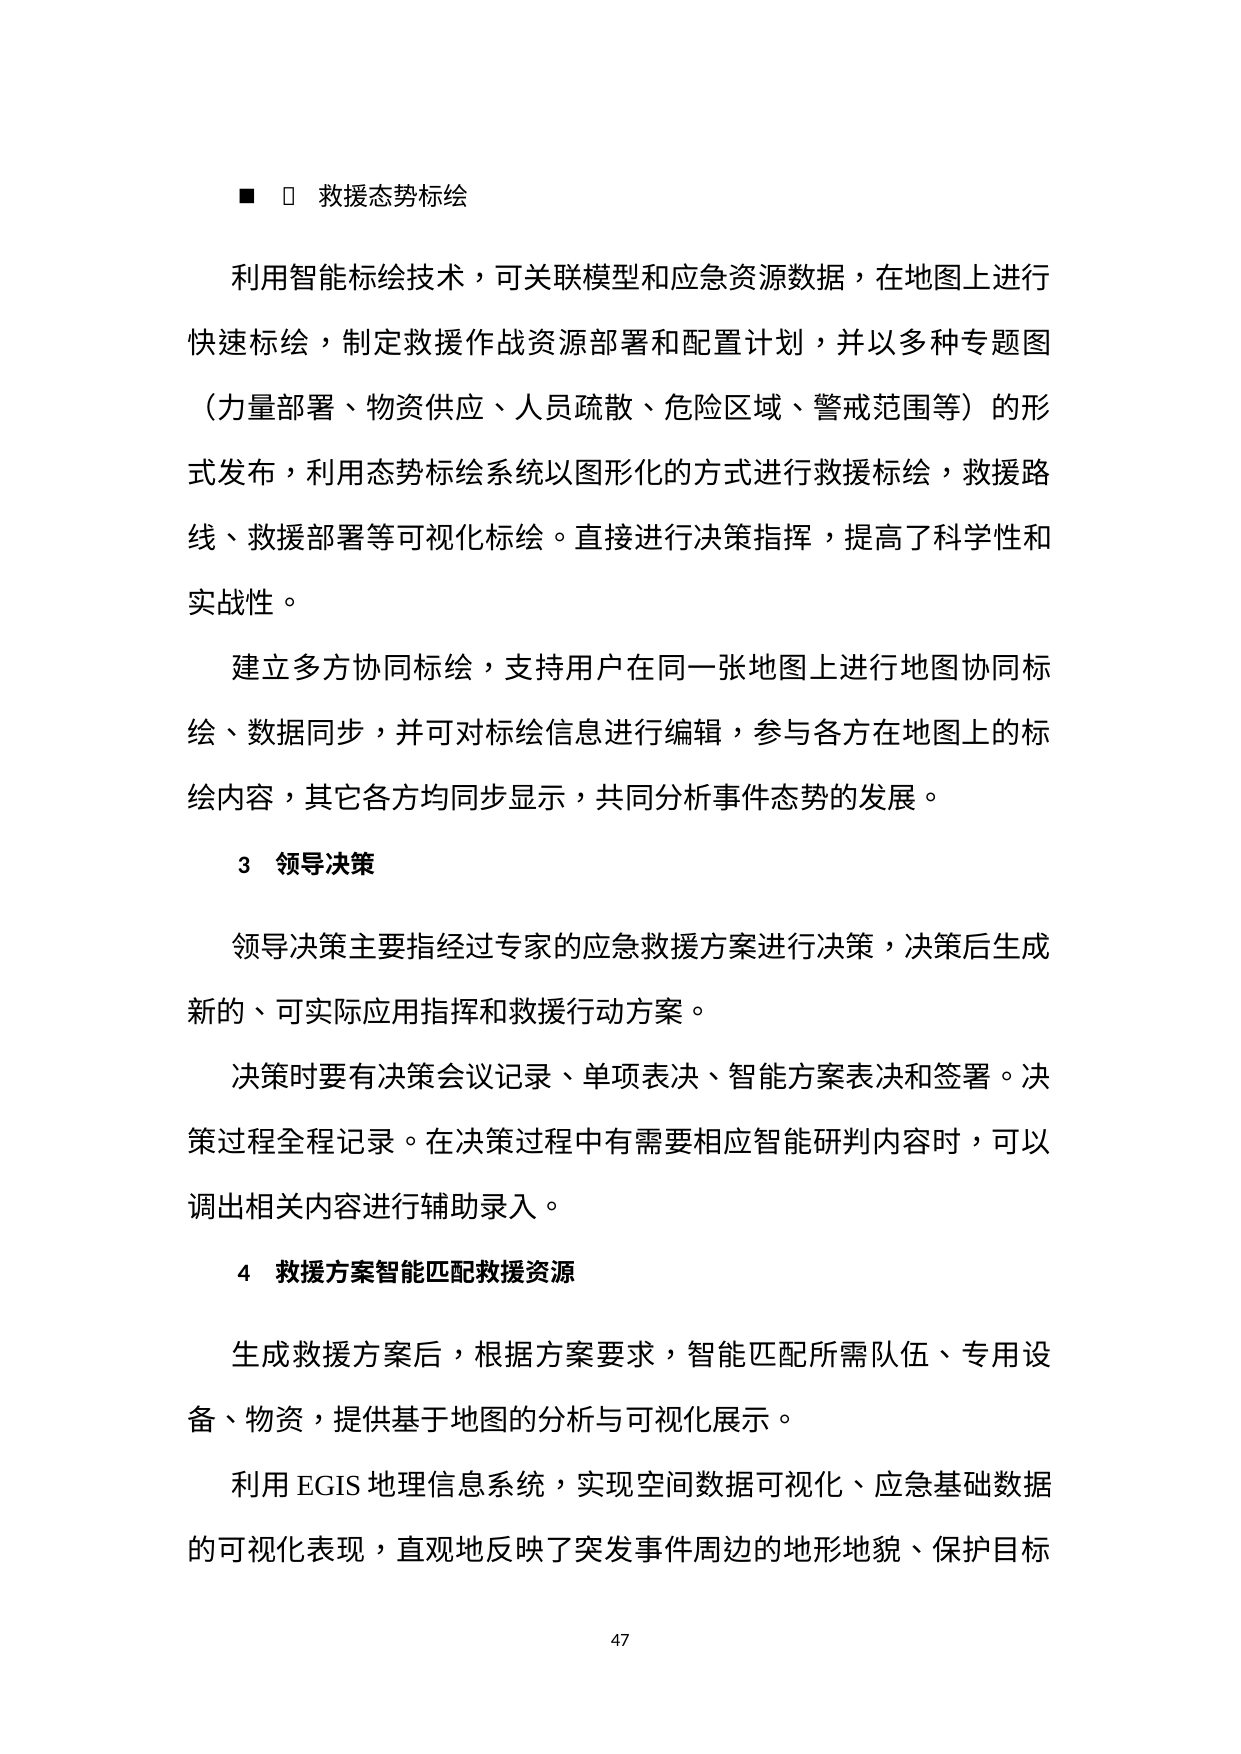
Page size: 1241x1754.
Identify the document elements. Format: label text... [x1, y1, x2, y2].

text 3 领导决策 [187, 830, 1053, 895]
text 决策时要有决策会议记录、单项表决、智能方案表决和签署。决策过程全程记录。在决策过程中有需要相应智能研判内容时，可以调出相关内容进行辅助录入。 [187, 1043, 1053, 1238]
text 4 救援方案智能匹配救援资源 [187, 1238, 1053, 1303]
list  救援态势标绘 [237, 162, 1053, 227]
text 建立多方协同标绘，支持用户在同一张地图上进行地图协同标绘、数据同步，并可对标绘信息进行编辑，参与各方在地图上的标绘内容，其它各方均同步显示，共同分析事件态势的发展。 [187, 635, 1053, 830]
text 利用智能标绘技术，可关联模型和应急资源数据，在地图上进行快速标绘，制定救援作战资源部署和配置计划，并以多种专题图（力量部署、物资供应、人员疏散、危险区域、警戒范围等）的形式发布，利用态势标绘系统以图形化的方式进行救援标绘，救援路线、救援部署等可视化标绘。直接进行决策指挥，提高了科学性和实战性。 [187, 245, 1053, 635]
text 生成救援方案后，根据方案要求，智能匹配所需队伍、专用设备、物资，提供基于地图的分析与可视化展示。 [187, 1321, 1053, 1451]
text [187, 1451, 1053, 1581]
text 领导决策主要指经过专家的应急救援方案进行决策，决策后生成新的、可实际应用指挥和救援行动方案。 [187, 913, 1053, 1043]
